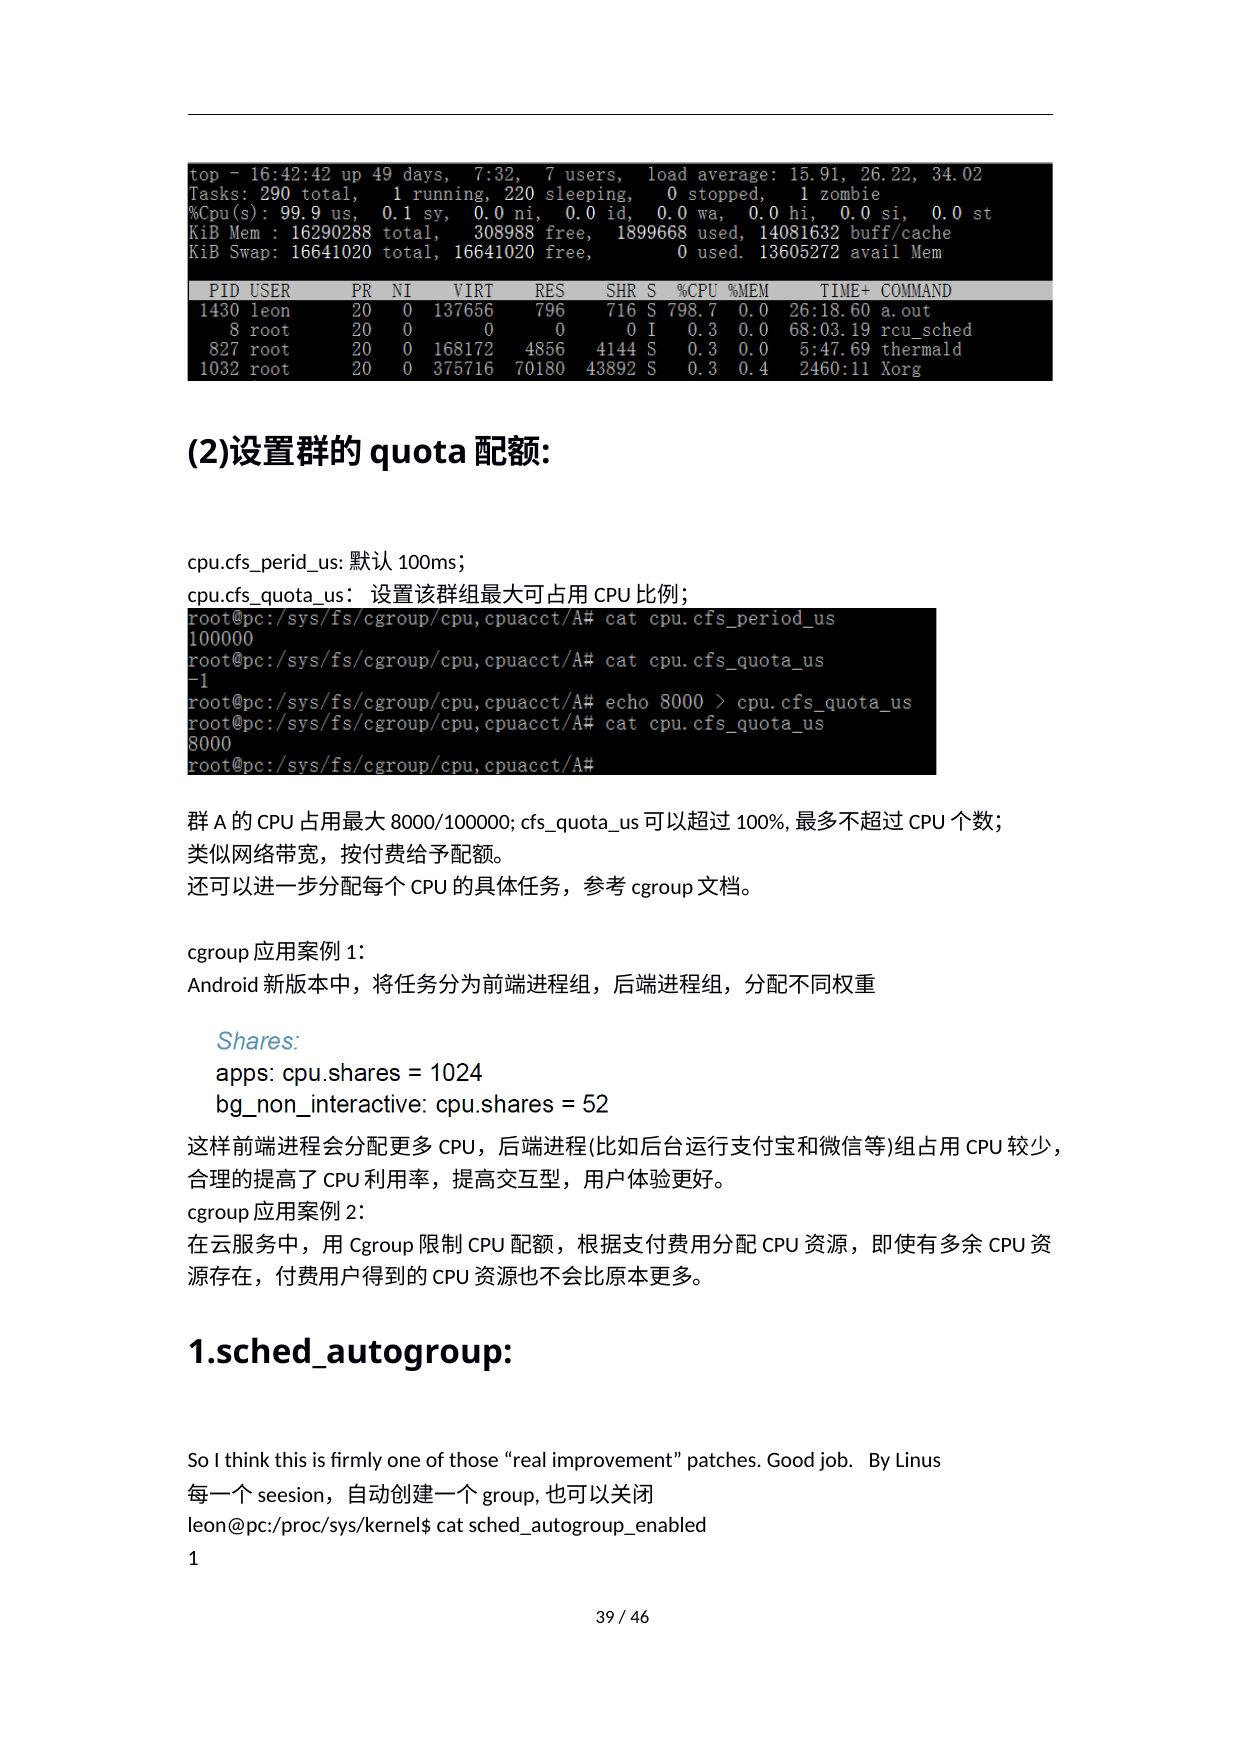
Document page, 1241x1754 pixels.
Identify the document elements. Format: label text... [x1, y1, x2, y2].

text So I think this is firmly one of those “real improvement” patches. Good job. By Linus [187, 1444, 1053, 1476]
text cgroup应用案例2： [187, 1194, 1053, 1226]
text Android新版本中，将任务分为前端进程组，后端进程组，分配不同权重 [187, 966, 1053, 999]
text cpu.cfs_quota_us： 设置该群组最大可占用CPU比例； [187, 576, 1053, 609]
subtitle 1.sched_autogroup: [187, 1318, 1053, 1383]
text leon@pc:/proc/sys/kernel$ cat sched_autogroup_enabled [187, 1509, 1053, 1541]
picture [187, 162, 1053, 381]
subtitle (2)设置群的quota配额: [187, 417, 1053, 482]
text 这样前端进程会分配更多CPU，后端进程(比如后台运行支付宝和微信等)组占用CPU较少，合理的提高了CPU利用率，提高交互型，用户体验更好。 [187, 1129, 1053, 1194]
text 每一个seesion，自动创建一个group, 也可以关闭 [187, 1476, 1053, 1509]
text 群A的CPU占用最大8000/100000; cfs_quota_us可以超过100%, 最多不超过CPU个数； [187, 804, 1053, 836]
text cgroup应用案例1： [187, 934, 1053, 966]
text cpu.cfs_perid_us: 默认100ms； [187, 544, 1053, 576]
picture [187, 608, 937, 775]
text 在云服务中，用Cgroup限制CPU配额，根据支付费用分配CPU资源，即使有多余CPU资源存在，付费用户得到的CPU资源也不会比原本更多。 [187, 1226, 1053, 1291]
text 1 [187, 1541, 1053, 1574]
text 类似网络带宽，按付费给予配额。 [187, 836, 1053, 869]
picture [187, 998, 811, 1126]
text 还可以进一步分配每个CPU的具体任务，参考cgroup文档。 [187, 869, 1053, 901]
